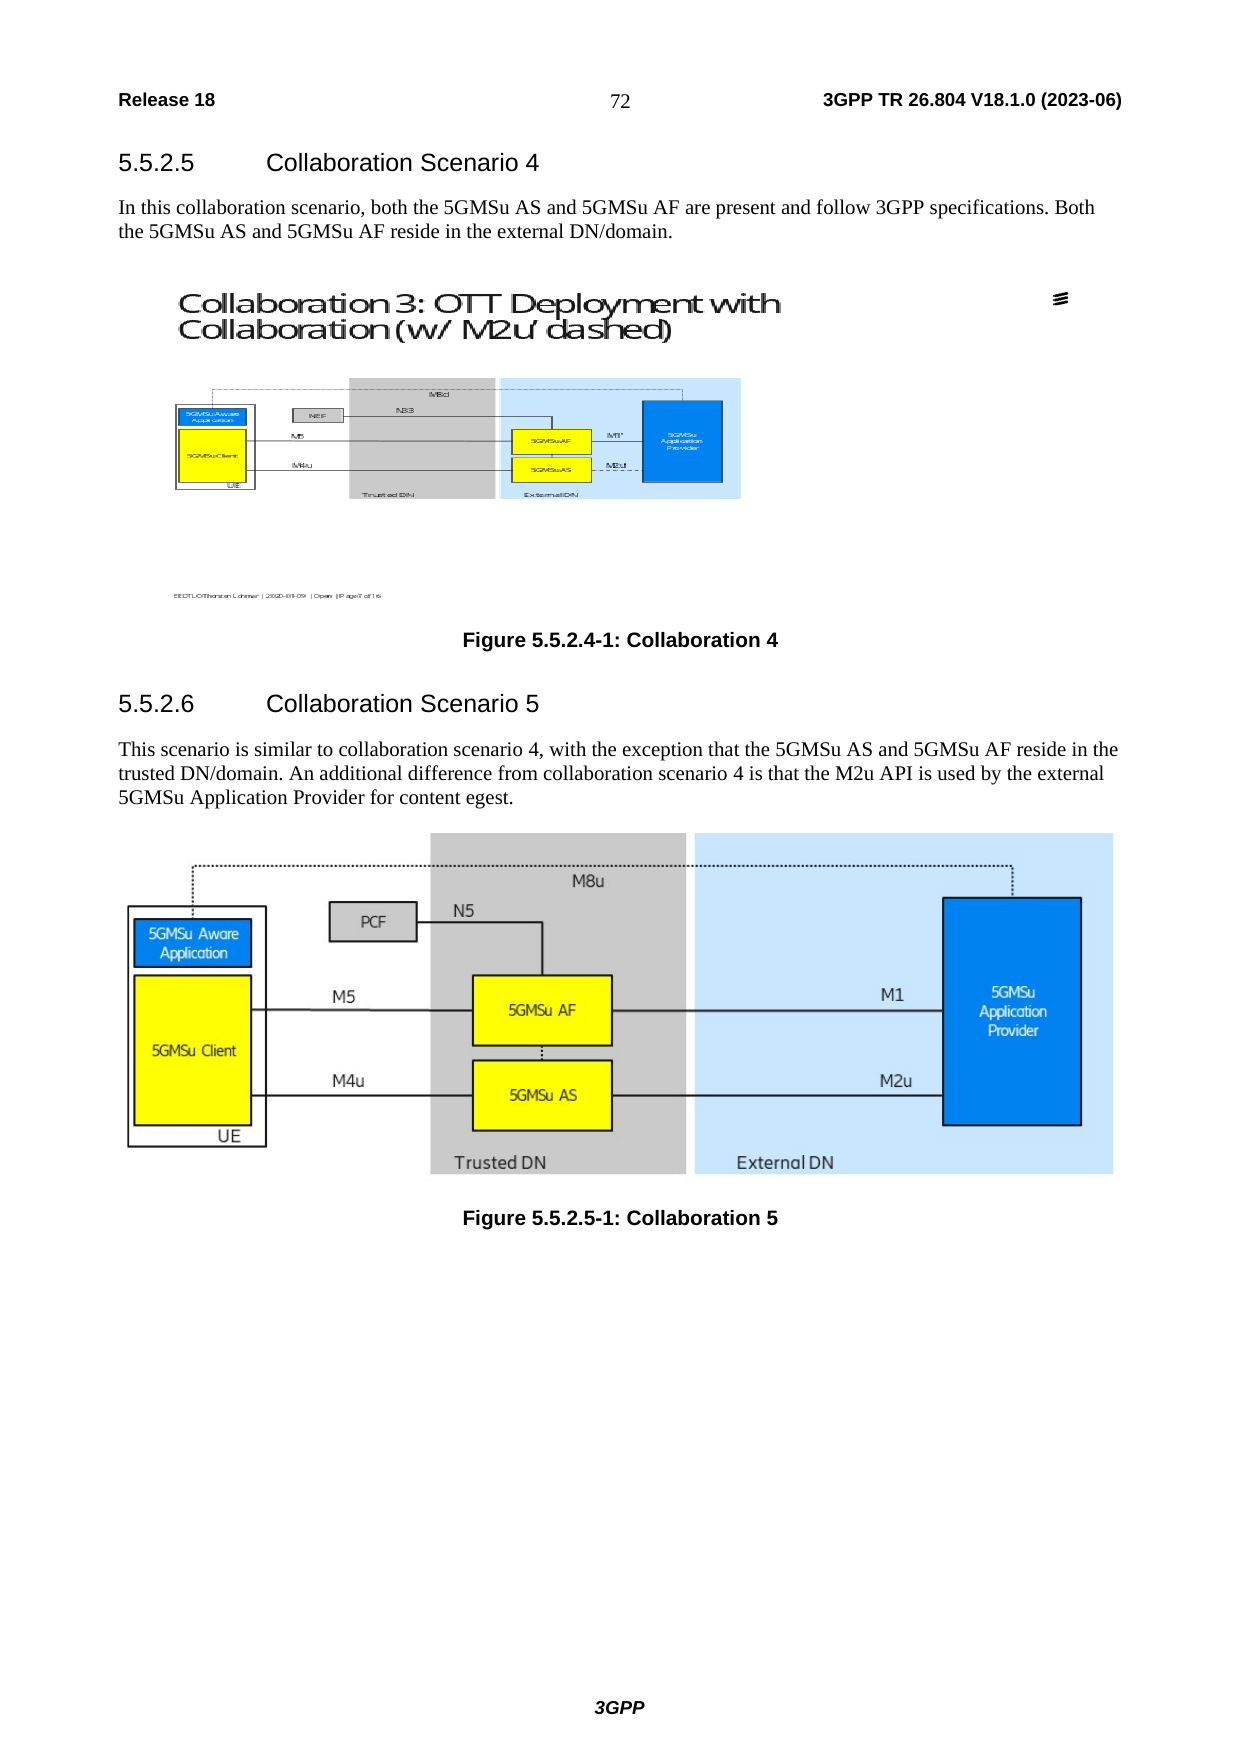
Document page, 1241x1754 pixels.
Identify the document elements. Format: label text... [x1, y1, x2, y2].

picture [127, 833, 1114, 1187]
text Figure 5.5.2.5-1: Collaboration 5 [118, 1206, 1122, 1229]
text In this collaboration scenario, both the 5GMSu AS and 5GMSu AF are present and follow 3GPP specifications. Both the 5GMSu AS and 5GMSu AF reside in the external DN/domain. [118, 195, 1122, 243]
subtitle 5.5.2.6 Collaboration Scenario 5 [118, 689, 1122, 718]
text Figure 5.5.2.4-1: Collaboration 4 [118, 628, 1122, 652]
text This scenario is similar to collaboration scenario 4, with the exception that the 5GMSu AS and 5GMSu AF reside in the trusted DN/domain. An additional difference from collaboration scenario 4 is that the M2u API is used by the external 5GMSu Application Provider for content egest. [118, 737, 1122, 809]
subtitle 5.5.2.5 Collaboration Scenario 4 [118, 147, 1122, 176]
